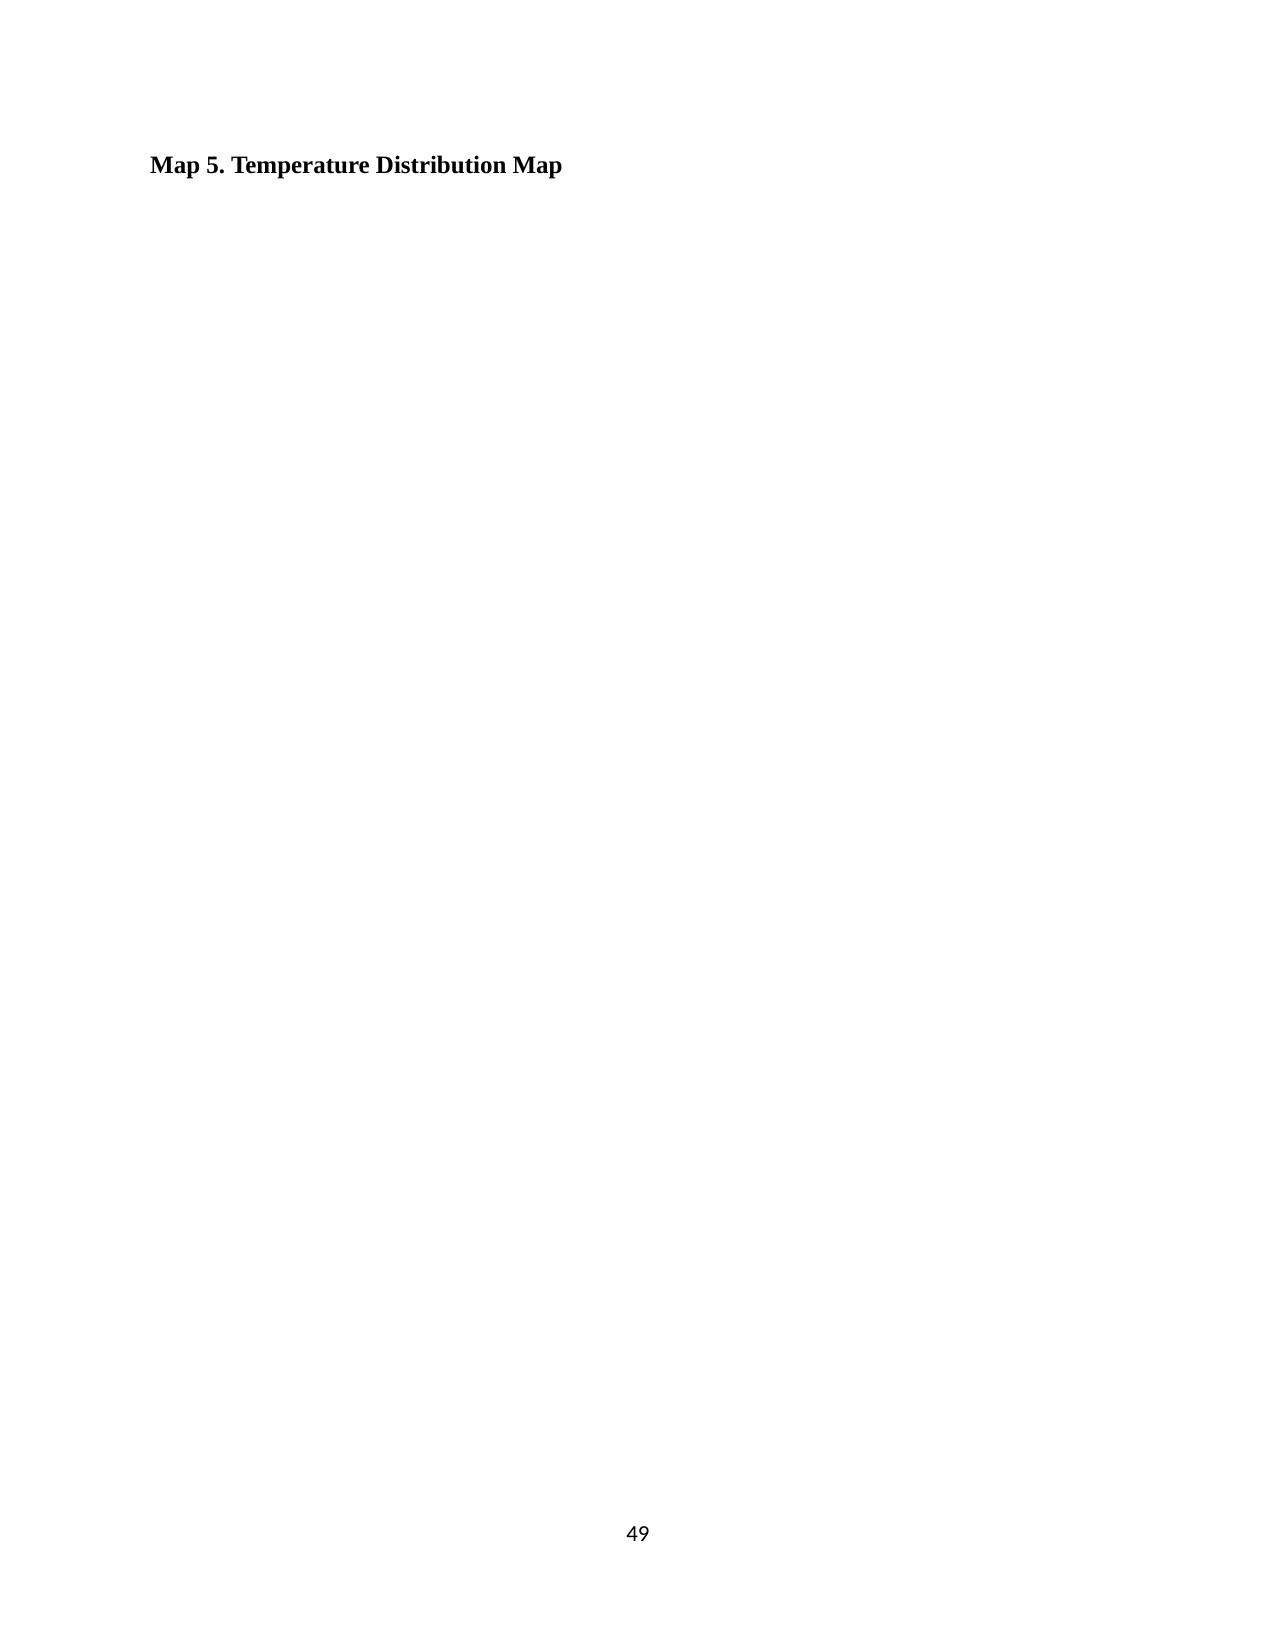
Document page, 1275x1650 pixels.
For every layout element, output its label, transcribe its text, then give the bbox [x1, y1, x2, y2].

text Map 5. Temperature Distribution Map [150, 150, 1125, 179]
